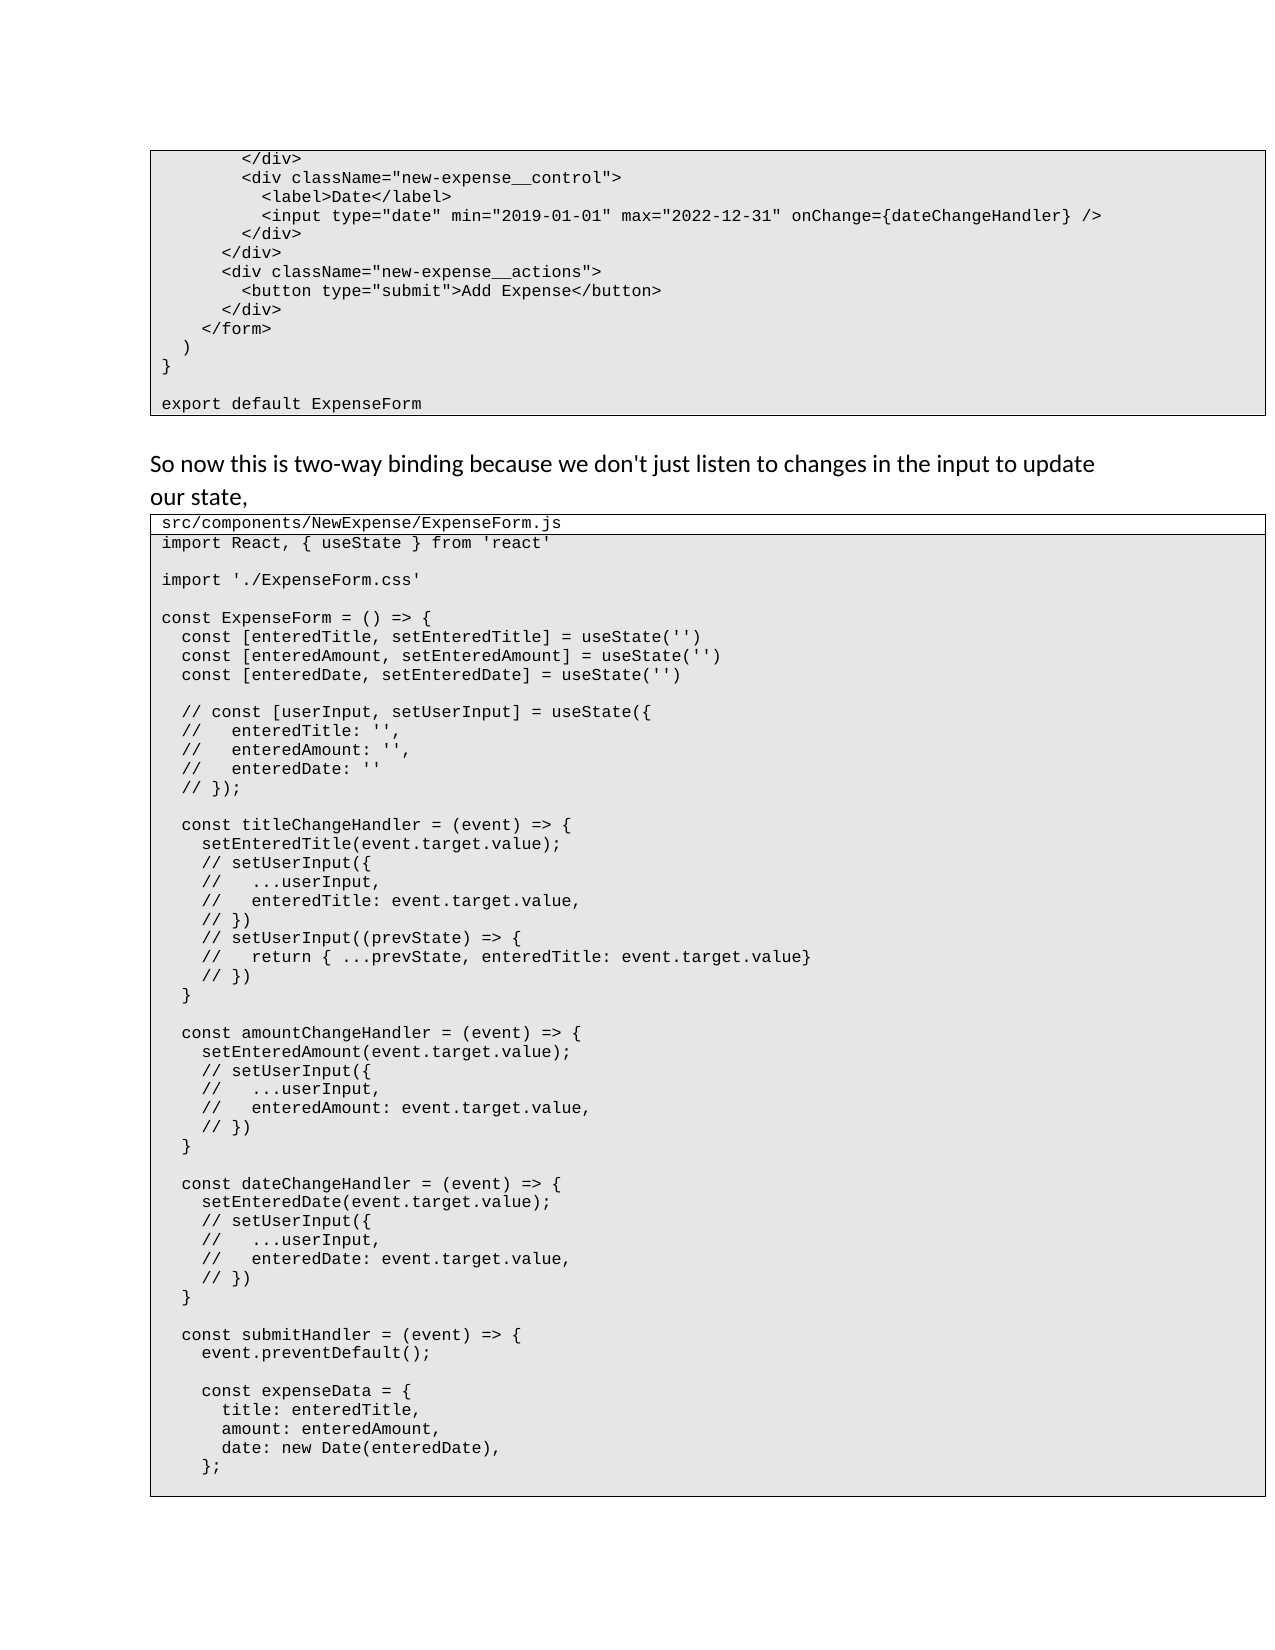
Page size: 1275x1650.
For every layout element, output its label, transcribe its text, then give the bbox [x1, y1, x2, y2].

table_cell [151, 151, 1265, 414]
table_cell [151, 535, 1265, 1496]
table_header src/components/NewExpense/ExpenseForm.js [151, 515, 1265, 534]
text So now this is two-way binding because we don't just listen to changes in the input to update our state, [150, 448, 1125, 512]
